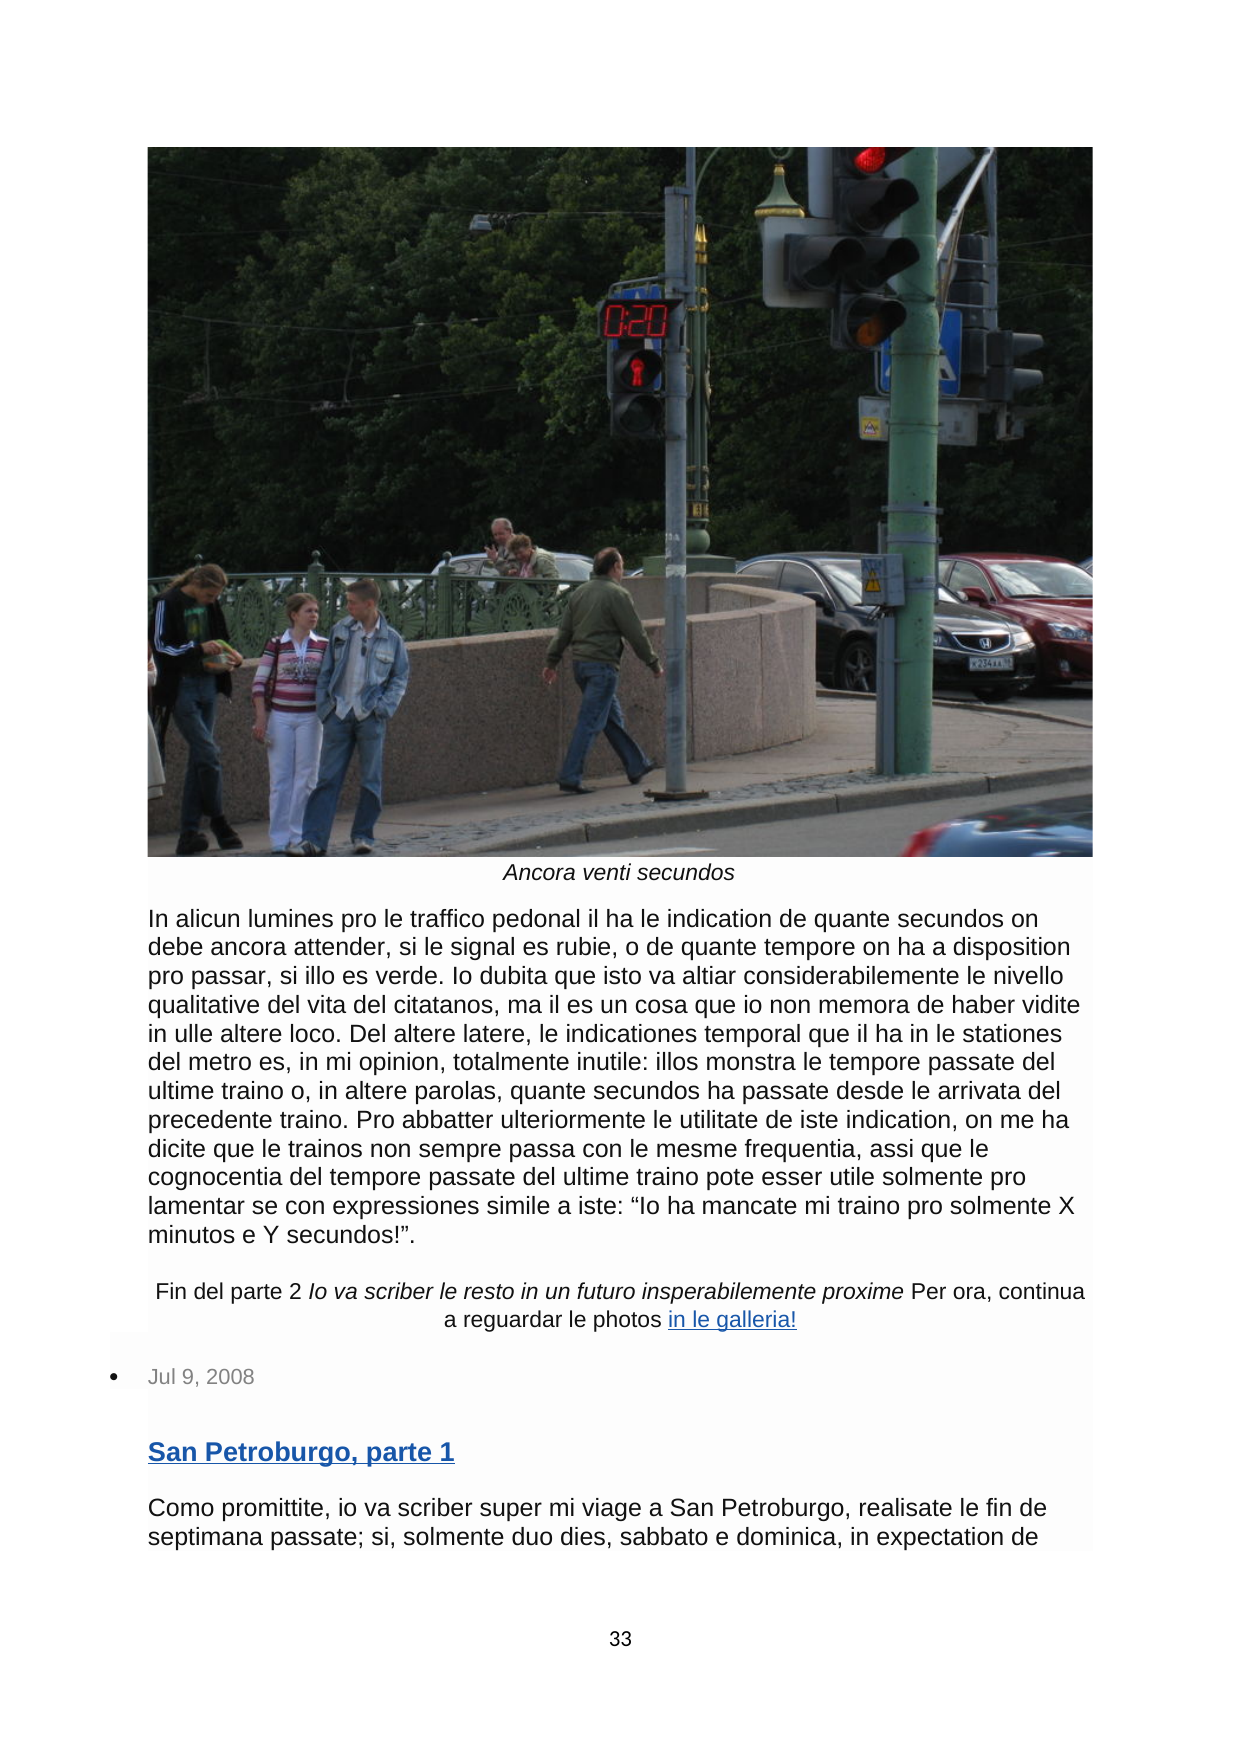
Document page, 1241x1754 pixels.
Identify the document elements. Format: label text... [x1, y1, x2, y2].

text Ancora venti secundos [148, 857, 1093, 885]
subtitle San Petroburgo, parte 1 [148, 1436, 1093, 1467]
picture [147, 147, 1093, 857]
text In alicun lumines pro le traffico pedonal il ha le indication de quante secundos on debe ancora attender, si le signal es rubie, o de quante tempore on ha a disposition pro passar, si illo es verde. Io dubita que isto va altiar considerabilemente le nivello qualitative del vita del citatanos, ma il es un cosa que io non memora de haber vidite in ulle altere loco. Del altere latere, le indicationes temporal que il ha in le stationes del metro es, in mi opinion, totalmente inutile: illos monstra le tempore passate del ultime traino o, in altere parolas, quante secundos ha passate desde le arrivata del precedente traino. Pro abbatter ulteriormente le utilitate de iste indication, on me ha dicite que le trainos non sempre passa con le mesme frequentia, assi que le cognocentia del tempore passate del ultime traino pote esser utile solmente pro lamentar se con expressiones simile a iste: “Io ha mancate mi traino pro solmente X minutos e Y secundos!”. [148, 903, 1093, 1248]
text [148, 1493, 1093, 1551]
text Fin del parte 2 Io va scriber le resto in un futuro insperabilemente proxime Per ora, continua a reguardar le photos in le galleria! [148, 1278, 1093, 1332]
list Jul 9, 2008 [110, 1364, 1093, 1389]
